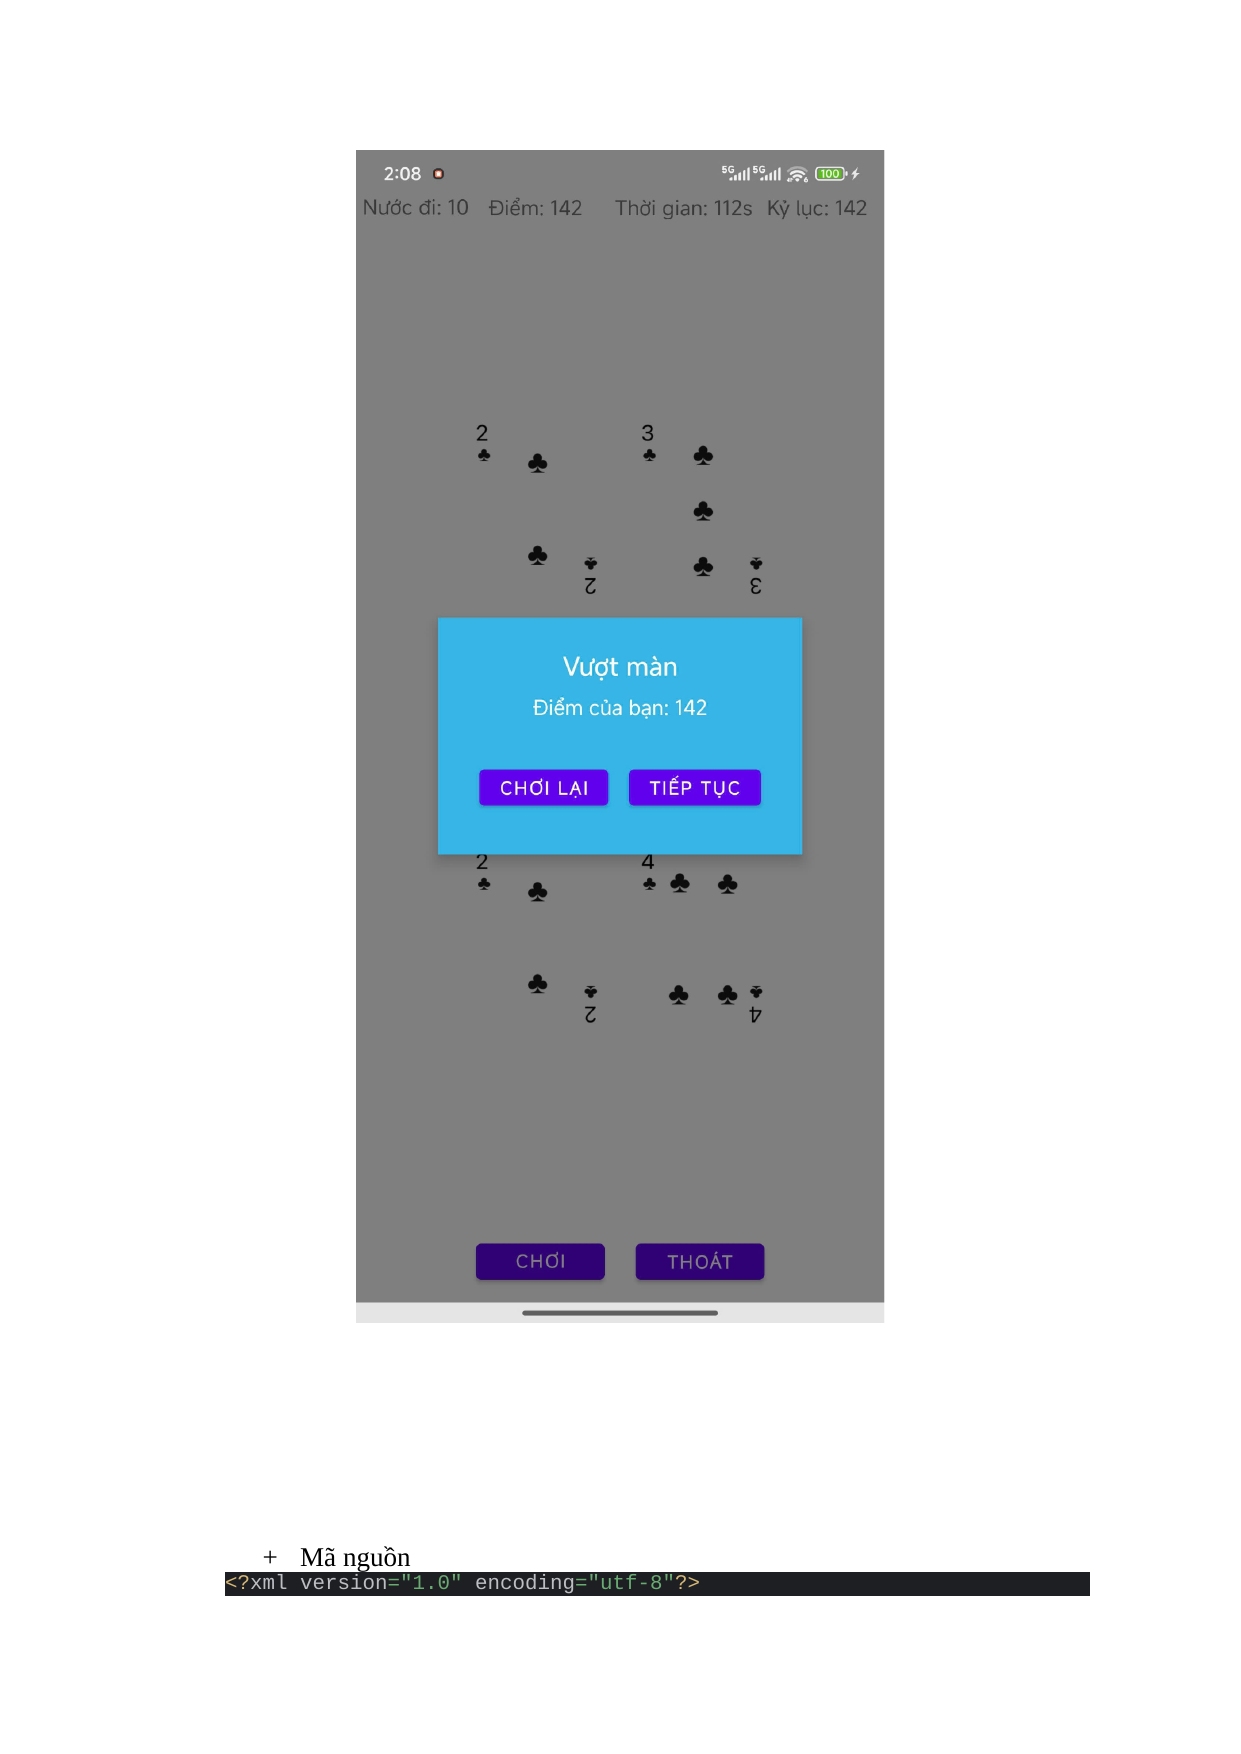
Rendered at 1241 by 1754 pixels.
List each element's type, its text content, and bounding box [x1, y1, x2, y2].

list Mã nguồn [262, 1541, 1090, 1572]
text <?xml version="1.0" encoding="utf-8"?> [225, 1572, 1090, 1596]
picture [356, 150, 885, 1323]
